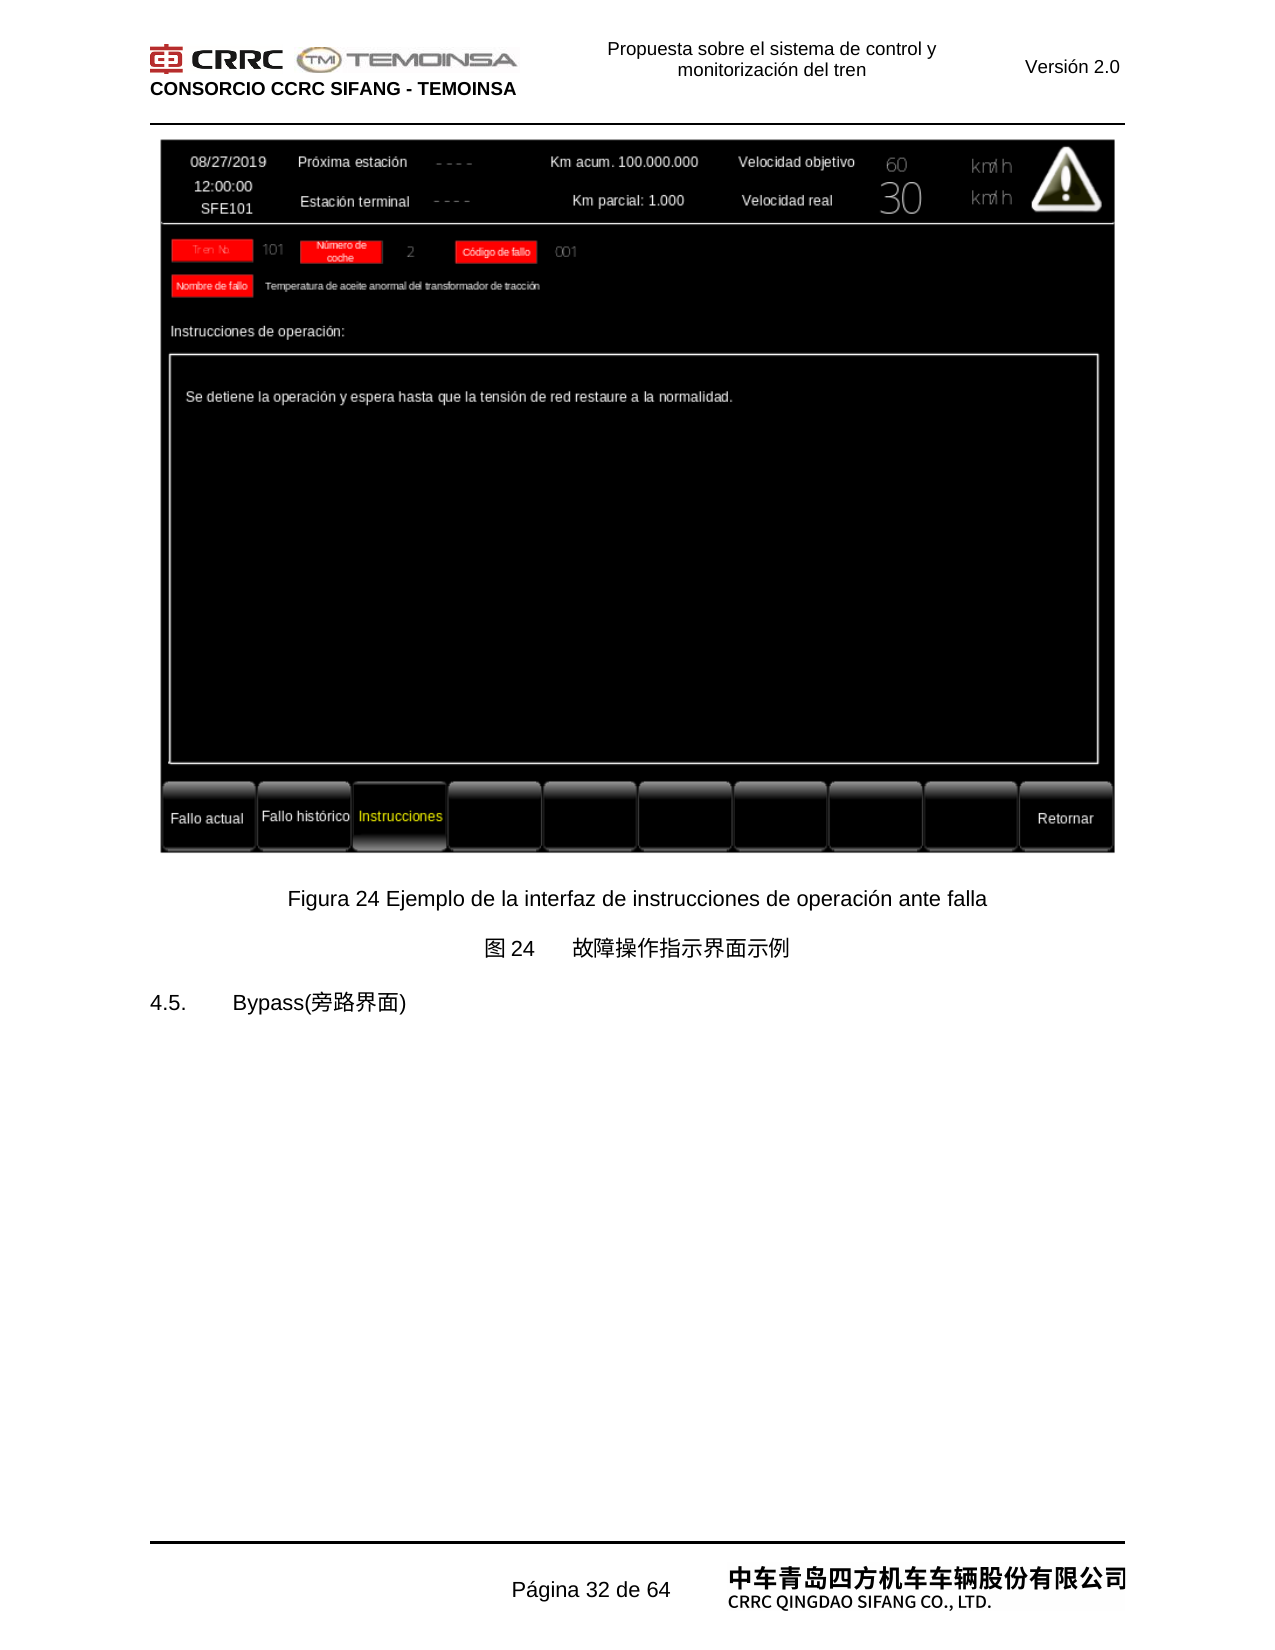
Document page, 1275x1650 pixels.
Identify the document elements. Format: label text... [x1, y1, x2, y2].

text 图24 故障操作指示界面示例 [150, 931, 1125, 963]
title Bypass(旁路界面) [150, 985, 1125, 1016]
text Figura 24 Ejemplo de la interfaz de instrucciones de operación ante falla [150, 886, 1125, 911]
picture [150, 44, 283, 74]
picture [727, 1562, 1125, 1611]
picture [294, 47, 520, 73]
